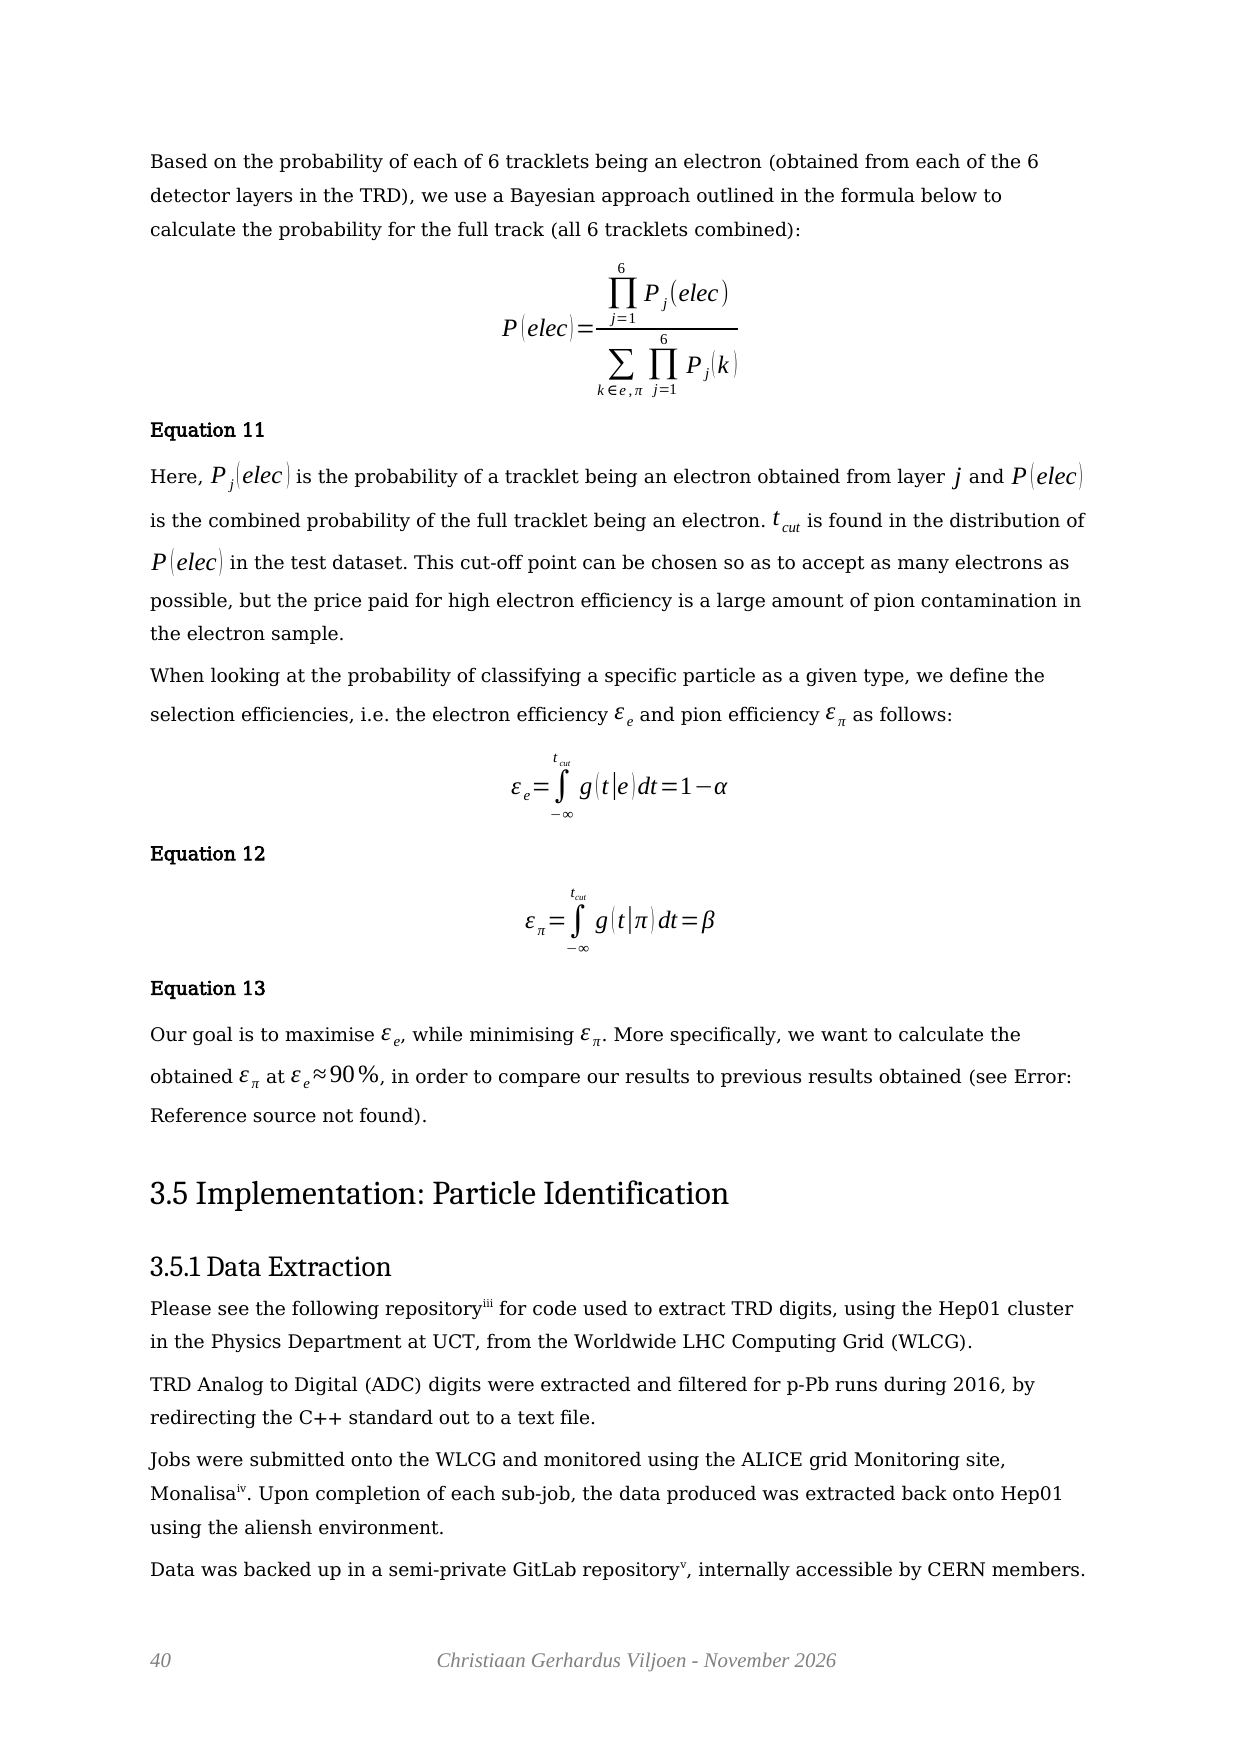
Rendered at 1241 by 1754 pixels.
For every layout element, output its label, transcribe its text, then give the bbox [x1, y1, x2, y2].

text Equation 12 [150, 841, 1090, 864]
text Equation 11 [150, 418, 1090, 440]
text TRD Analog to Digital (ADC) digits were extracted and filtered for p-Pb runs during 2016, by redirecting the C++ standard out to a text file. [150, 1372, 1090, 1428]
text Jobs were submitted onto the WLCG and monitored using the ALICE grid Monitoring site, Monalisa. Upon completion of each sub-job, the data produced was extracted back onto Hep01 using the aliensh environment. [150, 1448, 1090, 1538]
subtitle Implementation: Particle Identification [150, 1174, 1090, 1213]
text Here, is the probability of a tracklet being an electron obtained from layer and is the combined probability of the full tracklet being an electron. is found in the distribution of in the test dataset. This cut-off point can be chosen so as to accept as many electrons as possible, but the price paid for high electron efficiency is a large amount of pion contamination in the electron sample. [150, 460, 1090, 645]
text Equation 13 [150, 976, 1090, 998]
text Please see the following repository for code used to extract TRD digits, using the Hep01 cluster in the Physics Department at UCT, from the Worldwide LHC Computing Grid (WLCG). [150, 1296, 1090, 1353]
text Based on the probability of each of 6 tracklets being an electron (obtained from each of the 6 detector layers in the TRD), we use a Bayesian approach outlined in the formula below to calculate the probability for the full track (all 6 tracklets combined): [150, 150, 1090, 240]
text Data was backed up in a semi-private GitLab repository, internally accessible by CERN members. [150, 1558, 1090, 1580]
text When looking at the probability of classifying a specific particle as a given type, we define the selection efficiencies, i.e. the electron efficiency and pion efficiency as follows: [150, 664, 1090, 729]
subtitle Data Extraction [150, 1250, 1090, 1284]
